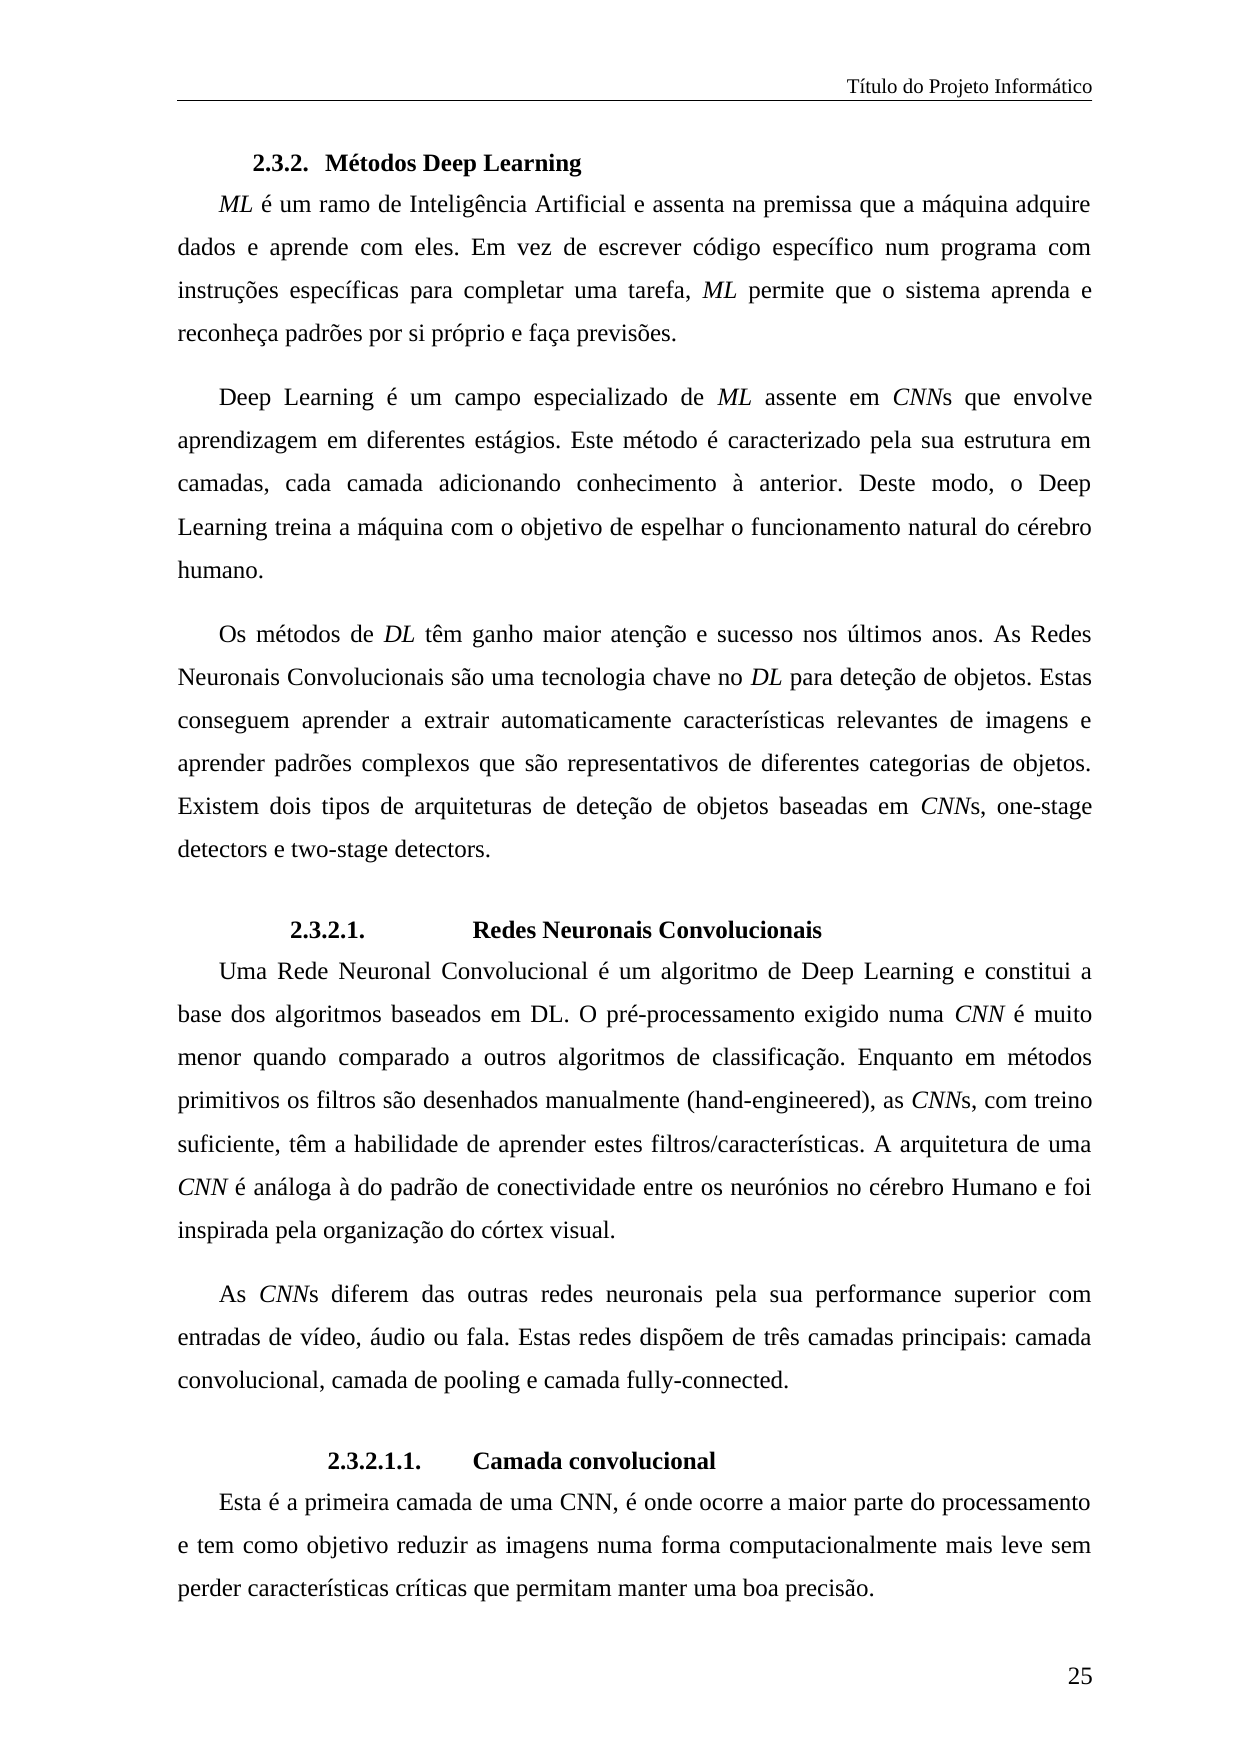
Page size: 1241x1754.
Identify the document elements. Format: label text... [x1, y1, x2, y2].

text Deep Learning é um campo especializado de ML assente em CNNs que envolve aprendizagem em diferentes estágios. Este método é caracterizado pela sua estrutura em camadas, cada camada adicionando conhecimento à anterior. Deste modo, o Deep Learning treina a máquina com o objetivo de espelhar o funcionamento natural do cérebro humano. [177, 382, 1092, 583]
text As CNNs diferem das outras redes neuronais pela sua performance superior com entradas de vídeo, áudio ou fala. Estas redes dispõem de três camadas principais: camada convolucional, camada de pooling e camada fully-connected. [177, 1279, 1092, 1394]
text Uma Rede Neuronal Convolucional é um algoritmo de Deep Learning e constitui a base dos algoritmos baseados em DL. O pré-processamento exigido numa CNN é muito menor quando comparado a outros algoritmos de classificação. Enquanto em métodos primitivos os filtros são desenhados manualmente (hand-engineered), as CNNs, com treino suficiente, têm a habilidade de aprender estes filtros/características. A arquitetura de uma CNN é análoga à do padrão de conectividade entre os neurónios no cérebro Humano e foi inspirada pela organização do córtex visual. [177, 956, 1092, 1244]
text Os métodos de DL têm ganho maior atenção e sucesso nos últimos anos. As Redes Neuronais Convolucionais são uma tecnologia chave no DL para deteção de objetos. Estas conseguem aprender a extrair automaticamente características relevantes de imagens e aprender padrões complexos que são representativos de diferentes categorias de objetos. Existem dois tipos de arquiteturas de deteção de objetos baseadas em CNNs, one-stage detectors e two-stage detectors. [177, 619, 1092, 863]
text ML é um ramo de Inteligência Artificial e assenta na premissa que a máquina adquire dados e aprende com eles. Em vez de escrever código específico num programa com instruções específicas para completar uma tarefa, ML permite que o sistema aprenda e reconheça padrões por si próprio e faça previsões. [177, 189, 1092, 347]
text Esta é a primeira camada de uma CNN, é onde ocorre a maior parte do processamento e tem como objetivo reduzir as imagens numa forma computacionalmente mais leve sem perder características críticas que permitam manter uma boa precisão. [177, 1487, 1092, 1602]
subtitle Camada convolucional [327, 1446, 1092, 1474]
subtitle Redes Neuronais Convolucionais [290, 915, 1092, 944]
subtitle Métodos Deep Learning [252, 148, 1092, 176]
